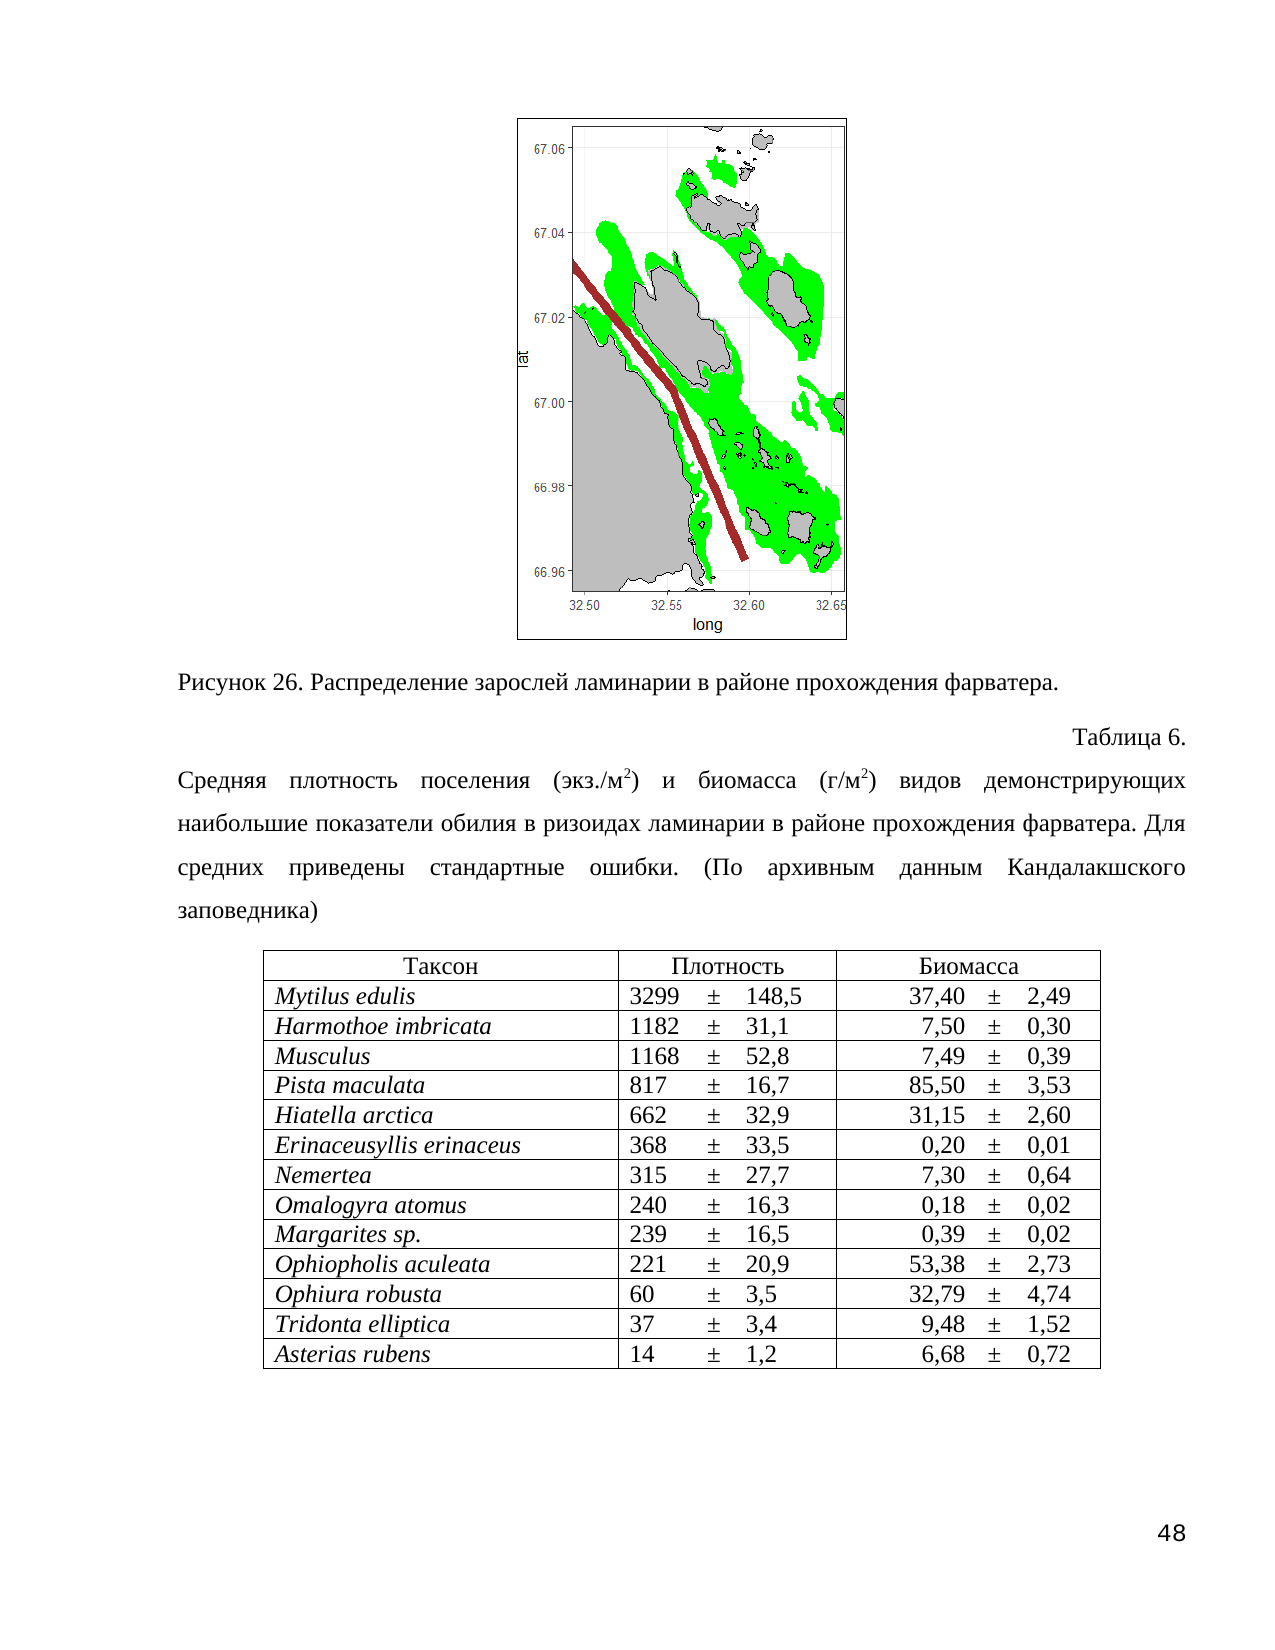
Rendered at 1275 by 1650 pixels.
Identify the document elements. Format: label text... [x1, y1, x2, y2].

table_cell 0,02 [1016, 1220, 1100, 1248]
table_cell 1182 [619, 1011, 696, 1040]
table_cell 7,49 [837, 1041, 976, 1069]
text Таблица 6. [177, 722, 1186, 751]
table_cell ± [696, 1309, 734, 1338]
table_cell 60 [619, 1279, 696, 1308]
table_cell 33,5 [734, 1130, 836, 1159]
table_cell ± [696, 1071, 734, 1099]
table_cell Mytilus edulis [264, 981, 618, 1010]
table_cell 368 [619, 1130, 696, 1159]
picture [518, 119, 846, 639]
table_cell 662 [619, 1100, 696, 1129]
table_cell ± [696, 1279, 734, 1308]
table_cell Erinaceusyllis erinaceus [264, 1130, 618, 1159]
table_cell Musculus [264, 1041, 618, 1069]
table_cell ± [976, 981, 1016, 1010]
table_cell Nemertea [264, 1160, 618, 1189]
table_cell 16,3 [734, 1190, 836, 1218]
table_cell 53,38 [837, 1249, 976, 1278]
table_cell ± [976, 1160, 1016, 1189]
table_cell 14 [619, 1339, 696, 1367]
table_cell 2,49 [1016, 981, 1100, 1010]
table_cell 16,5 [734, 1220, 836, 1248]
table_cell ± [976, 1011, 1016, 1040]
table_cell Ophiura robusta [264, 1279, 618, 1308]
table_cell 37 [619, 1309, 696, 1338]
table_cell Asterias rubens [264, 1339, 618, 1367]
table_cell ± [696, 1249, 734, 1278]
table_cell Omalogyra atomus [264, 1190, 618, 1218]
table_cell ± [976, 1100, 1016, 1129]
table_header Биомасса [837, 951, 1100, 980]
table_cell ± [976, 1279, 1016, 1308]
table_cell 16,7 [734, 1071, 836, 1099]
table_cell 2,73 [1016, 1249, 1100, 1278]
table_cell 0,01 [1016, 1130, 1100, 1159]
table_cell 0,39 [1016, 1041, 1100, 1069]
table_cell 0,30 [1016, 1011, 1100, 1040]
table_cell 148,5 [734, 981, 836, 1010]
table_header Плотность [619, 951, 836, 980]
table_cell Hiatella arctica [264, 1100, 618, 1129]
table_cell ± [696, 1100, 734, 1129]
text Рисунок 26. Распределение зарослей ламинарии в районе прохождения фарватера. [177, 667, 1186, 695]
table_cell 52,8 [734, 1041, 836, 1069]
table_cell ± [976, 1071, 1016, 1099]
table_header Таксон [264, 951, 618, 980]
table_cell Pista maculata [264, 1071, 618, 1099]
table_cell Harmothoe imbricata [264, 1011, 618, 1040]
table_cell 1168 [619, 1041, 696, 1069]
table_cell ± [976, 1339, 1016, 1367]
table_cell 31,1 [734, 1011, 836, 1040]
table_cell ± [976, 1130, 1016, 1159]
table_cell 0,18 [837, 1190, 976, 1218]
table_cell 7,30 [837, 1160, 976, 1189]
table_cell 315 [619, 1160, 696, 1189]
table_cell ± [976, 1309, 1016, 1338]
table_cell 32,79 [837, 1279, 976, 1308]
table_cell ± [696, 1339, 734, 1367]
table_cell 0,72 [1016, 1339, 1100, 1367]
table_cell 2,60 [1016, 1100, 1100, 1129]
table_cell ± [696, 981, 734, 1010]
table_cell ± [976, 1041, 1016, 1069]
table_cell 0,64 [1016, 1160, 1100, 1189]
text Средняя плотность поселения (экз./м2) и биомасса (г/м2) видов демонстрирующих наибольшие показатели обилия в ризоидах ламинарии в районе прохождения фарватера. Для средних приведены стандартные ошибки. (По архивным данным Кандалакшского заповедника) [177, 765, 1186, 923]
table_cell 240 [619, 1190, 696, 1218]
table_cell ± [696, 1041, 734, 1069]
table_cell ± [976, 1190, 1016, 1218]
table_cell ± [696, 1220, 734, 1248]
table_cell ± [976, 1220, 1016, 1248]
table_cell 221 [619, 1249, 696, 1278]
table_cell ± [696, 1160, 734, 1189]
table_cell 31,15 [837, 1100, 976, 1129]
table_cell 85,50 [837, 1071, 976, 1099]
table_cell Ophiopholis aculeata [264, 1249, 618, 1278]
table_cell 27,7 [734, 1160, 836, 1189]
table_cell ± [696, 1130, 734, 1159]
table_cell 0,20 [837, 1130, 976, 1159]
table_cell 37,40 [837, 981, 976, 1010]
table_cell 7,50 [837, 1011, 976, 1040]
table_cell 817 [619, 1071, 696, 1099]
table_cell ± [976, 1249, 1016, 1278]
table_cell 1,52 [1016, 1309, 1100, 1338]
table_cell Margarites sp. [264, 1220, 618, 1248]
table_cell 239 [619, 1220, 696, 1248]
table_cell 6,68 [837, 1339, 976, 1367]
table_cell Tridonta elliptica [264, 1309, 618, 1338]
table_cell 3,53 [1016, 1071, 1100, 1099]
table_cell ± [696, 1190, 734, 1218]
table_cell 32,9 [734, 1100, 836, 1129]
table_cell 3,4 [734, 1309, 836, 1338]
table_cell 1,2 [734, 1339, 836, 1367]
table_cell 3,5 [734, 1279, 836, 1308]
table_cell 3299 [619, 981, 696, 1010]
table_cell 0,39 [837, 1220, 976, 1248]
table_cell ± [696, 1011, 734, 1040]
table_cell 4,74 [1016, 1279, 1100, 1308]
table_cell 9,48 [837, 1309, 976, 1338]
table_cell 20,9 [734, 1249, 836, 1278]
table_cell 0,02 [1016, 1190, 1100, 1218]
